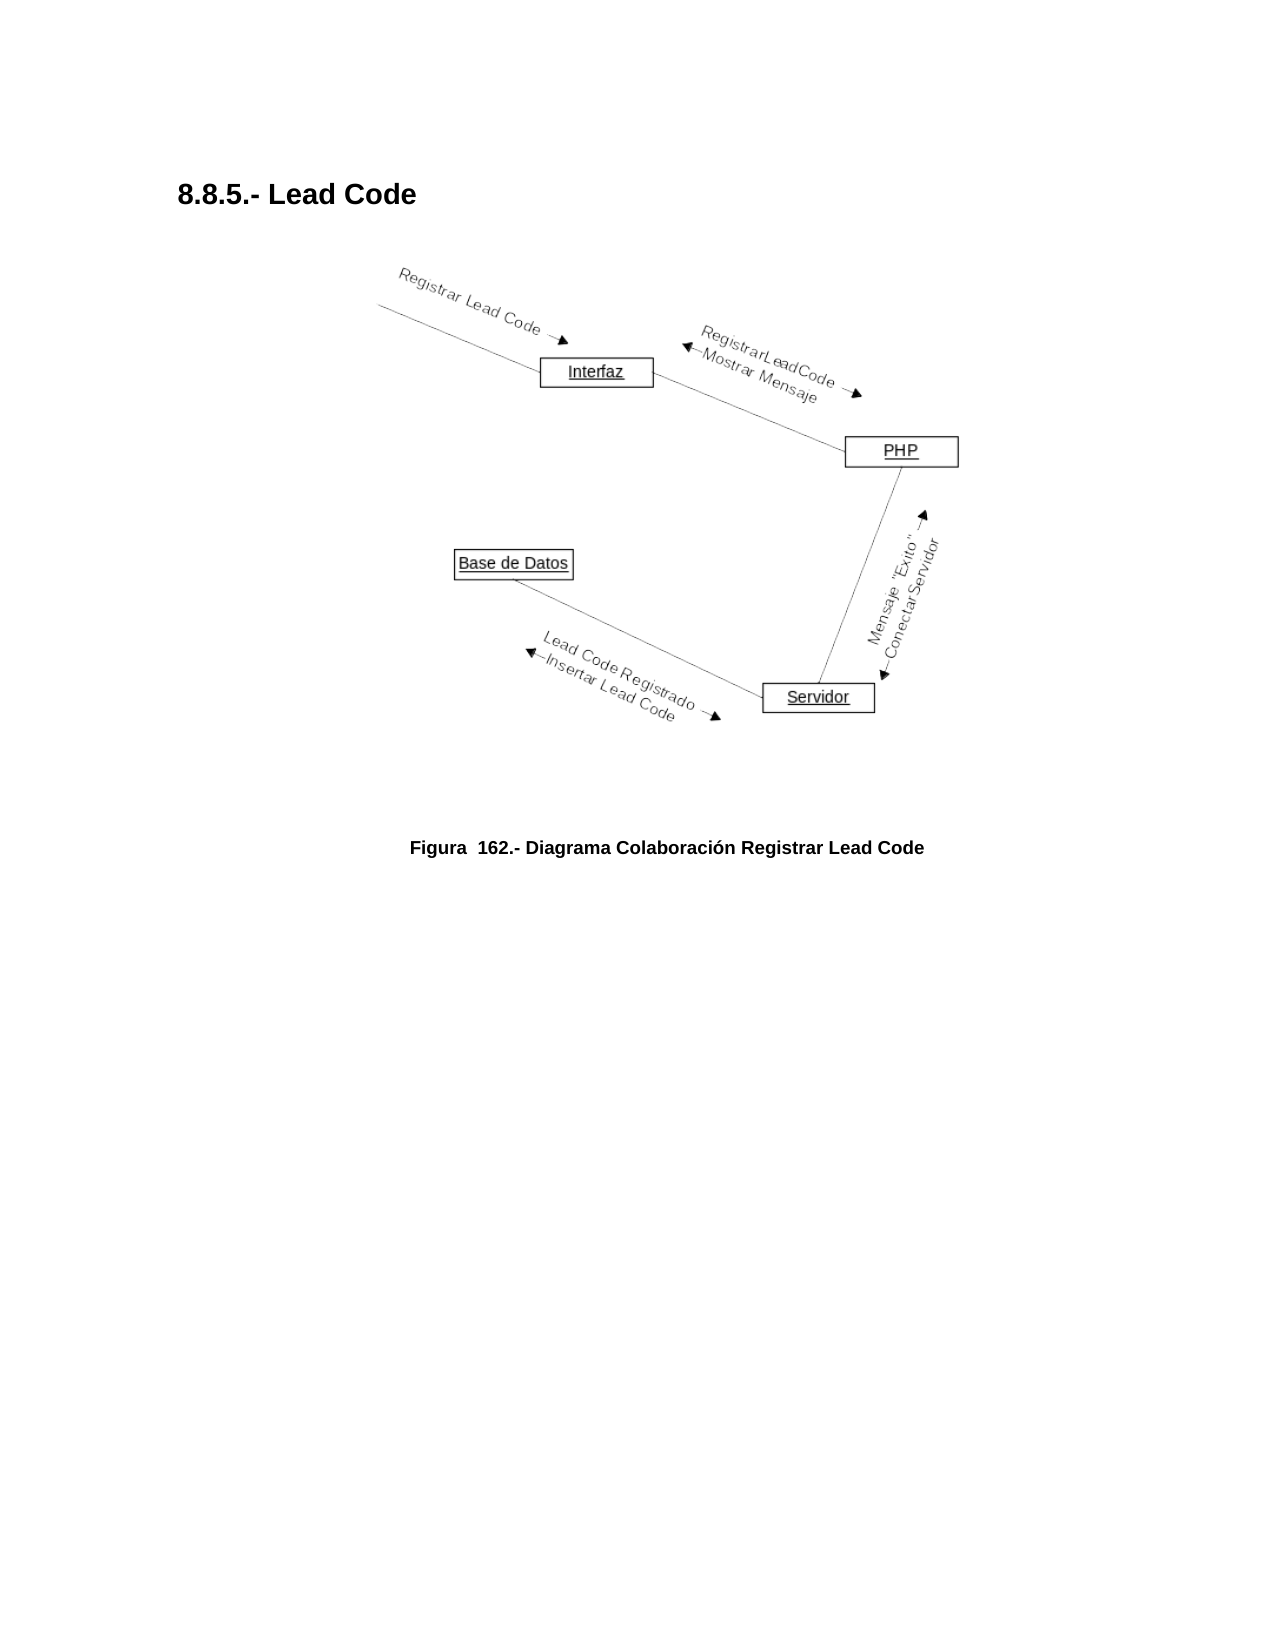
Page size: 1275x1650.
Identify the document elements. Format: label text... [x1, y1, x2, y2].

subtitle 8.8.5.- Lead Code [177, 177, 1157, 211]
